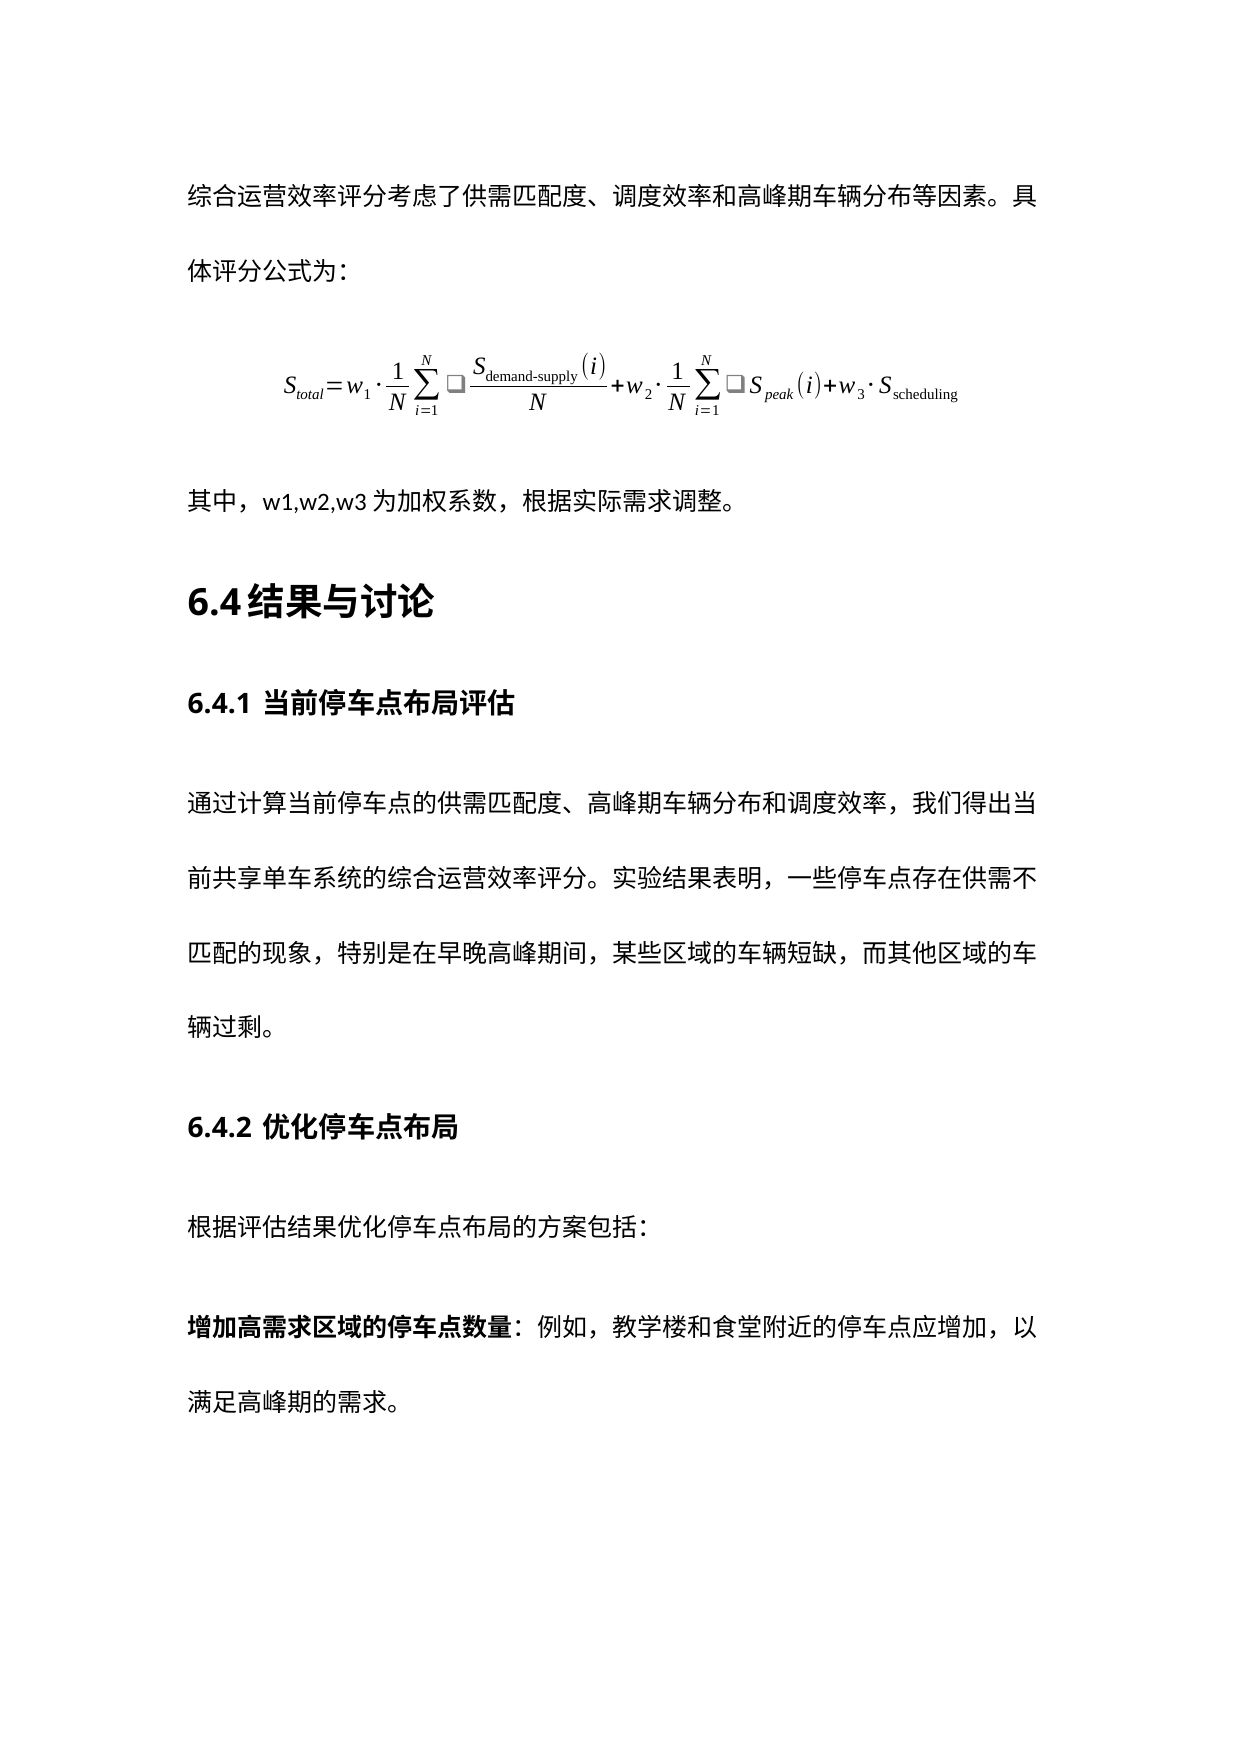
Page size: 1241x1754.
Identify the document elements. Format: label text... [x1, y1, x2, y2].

subtitle 当前停车点布局评估 [187, 669, 1053, 734]
text 增加高需求区域的停车点数量：例如，教学楼和食堂附近的停车点应增加，以满足高峰期的需求。 [187, 1293, 1053, 1433]
subtitle 结果与讨论 [187, 567, 1053, 632]
subtitle 优化停车点布局 [187, 1093, 1053, 1158]
text 根据评估结果优化停车点布局的方案包括： [187, 1193, 1053, 1258]
text 其中，w1,w2,w3 为加权系数，根据实际需求调整。 [187, 467, 1053, 532]
text 综合运营效率评分考虑了供需匹配度、调度效率和高峰期车辆分布等因素。具体评分公式为： [187, 162, 1053, 302]
text 通过计算当前停车点的供需匹配度、高峰期车辆分布和调度效率，我们得出当前共享单车系统的综合运营效率评分。实验结果表明，一些停车点存在供需不匹配的现象，特别是在早晚高峰期间，某些区域的车辆短缺，而其他区域的车辆过剩。 [187, 769, 1053, 1058]
